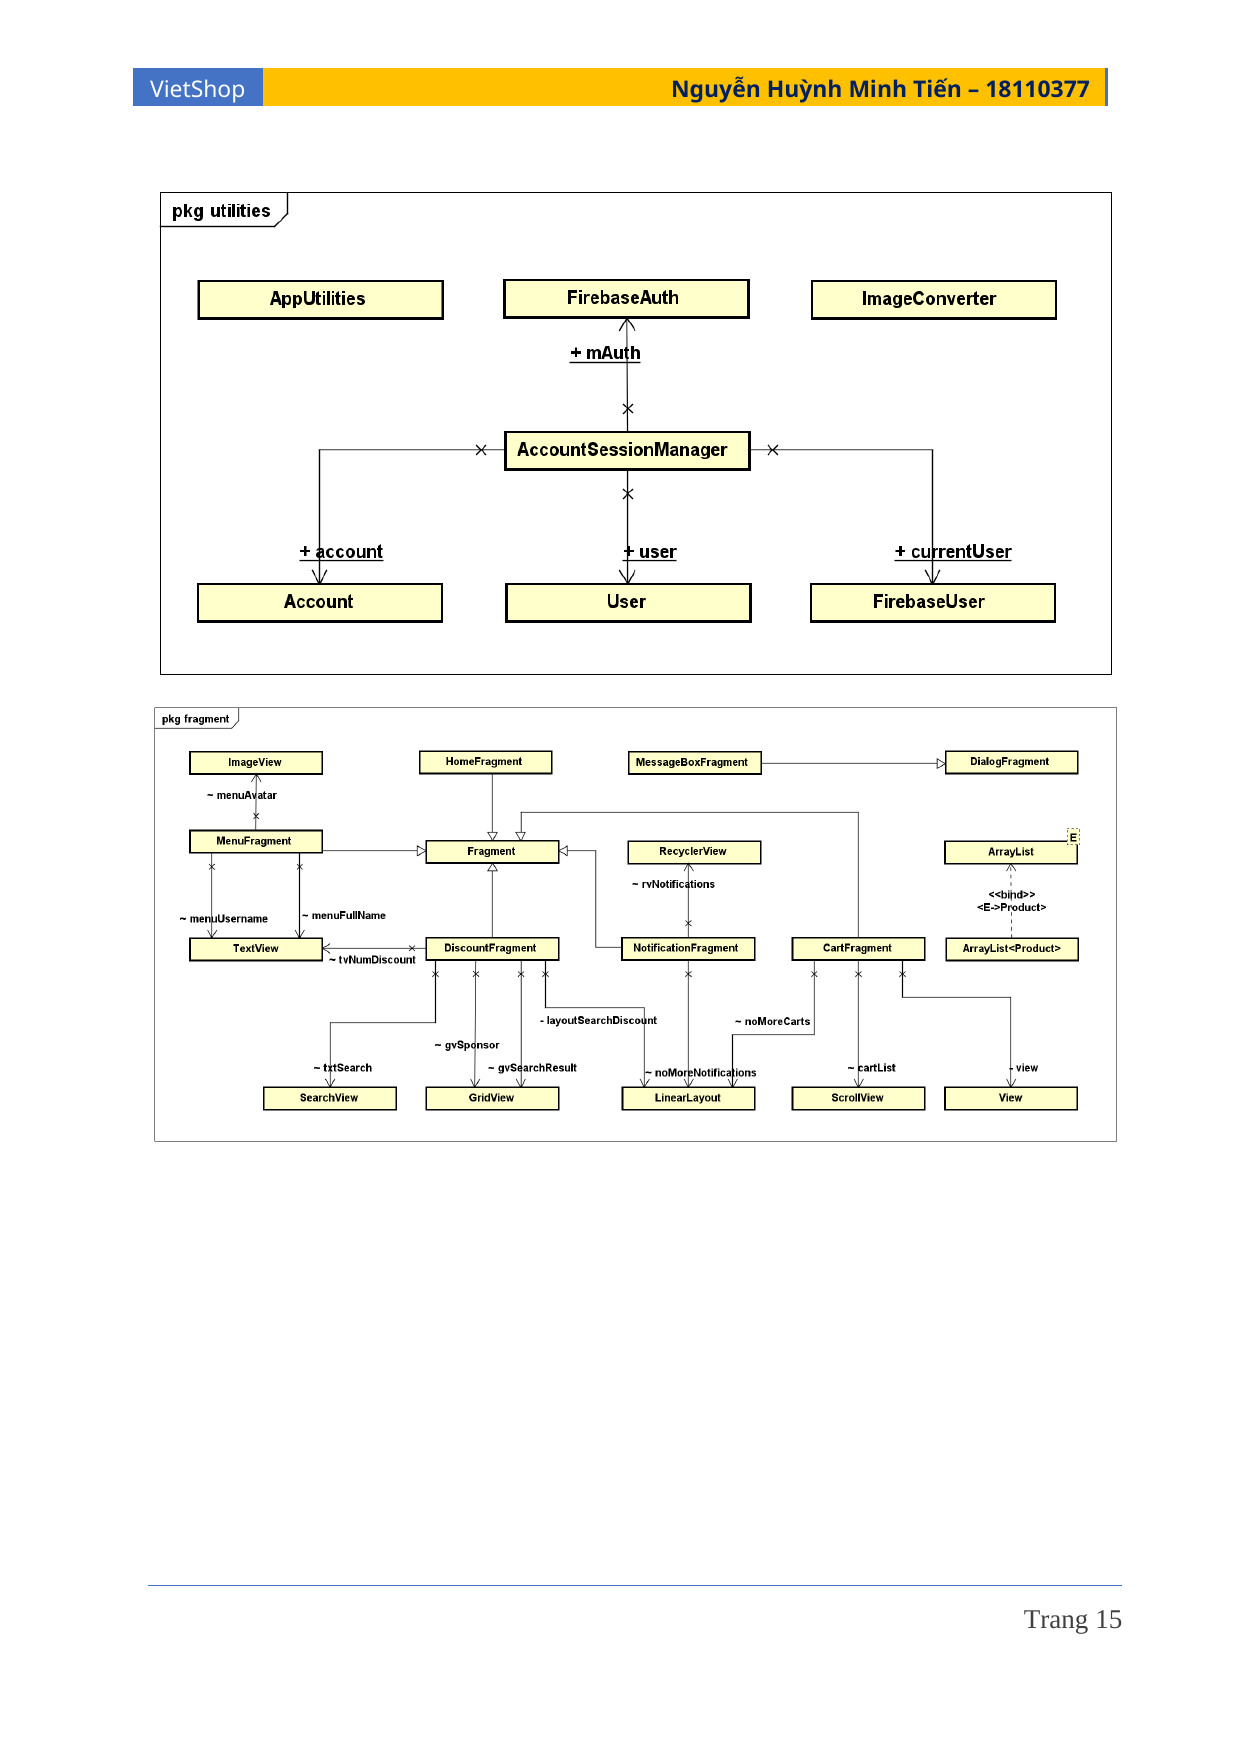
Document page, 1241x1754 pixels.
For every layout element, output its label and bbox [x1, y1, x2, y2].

picture [147, 179, 1123, 686]
picture [147, 701, 1123, 1148]
